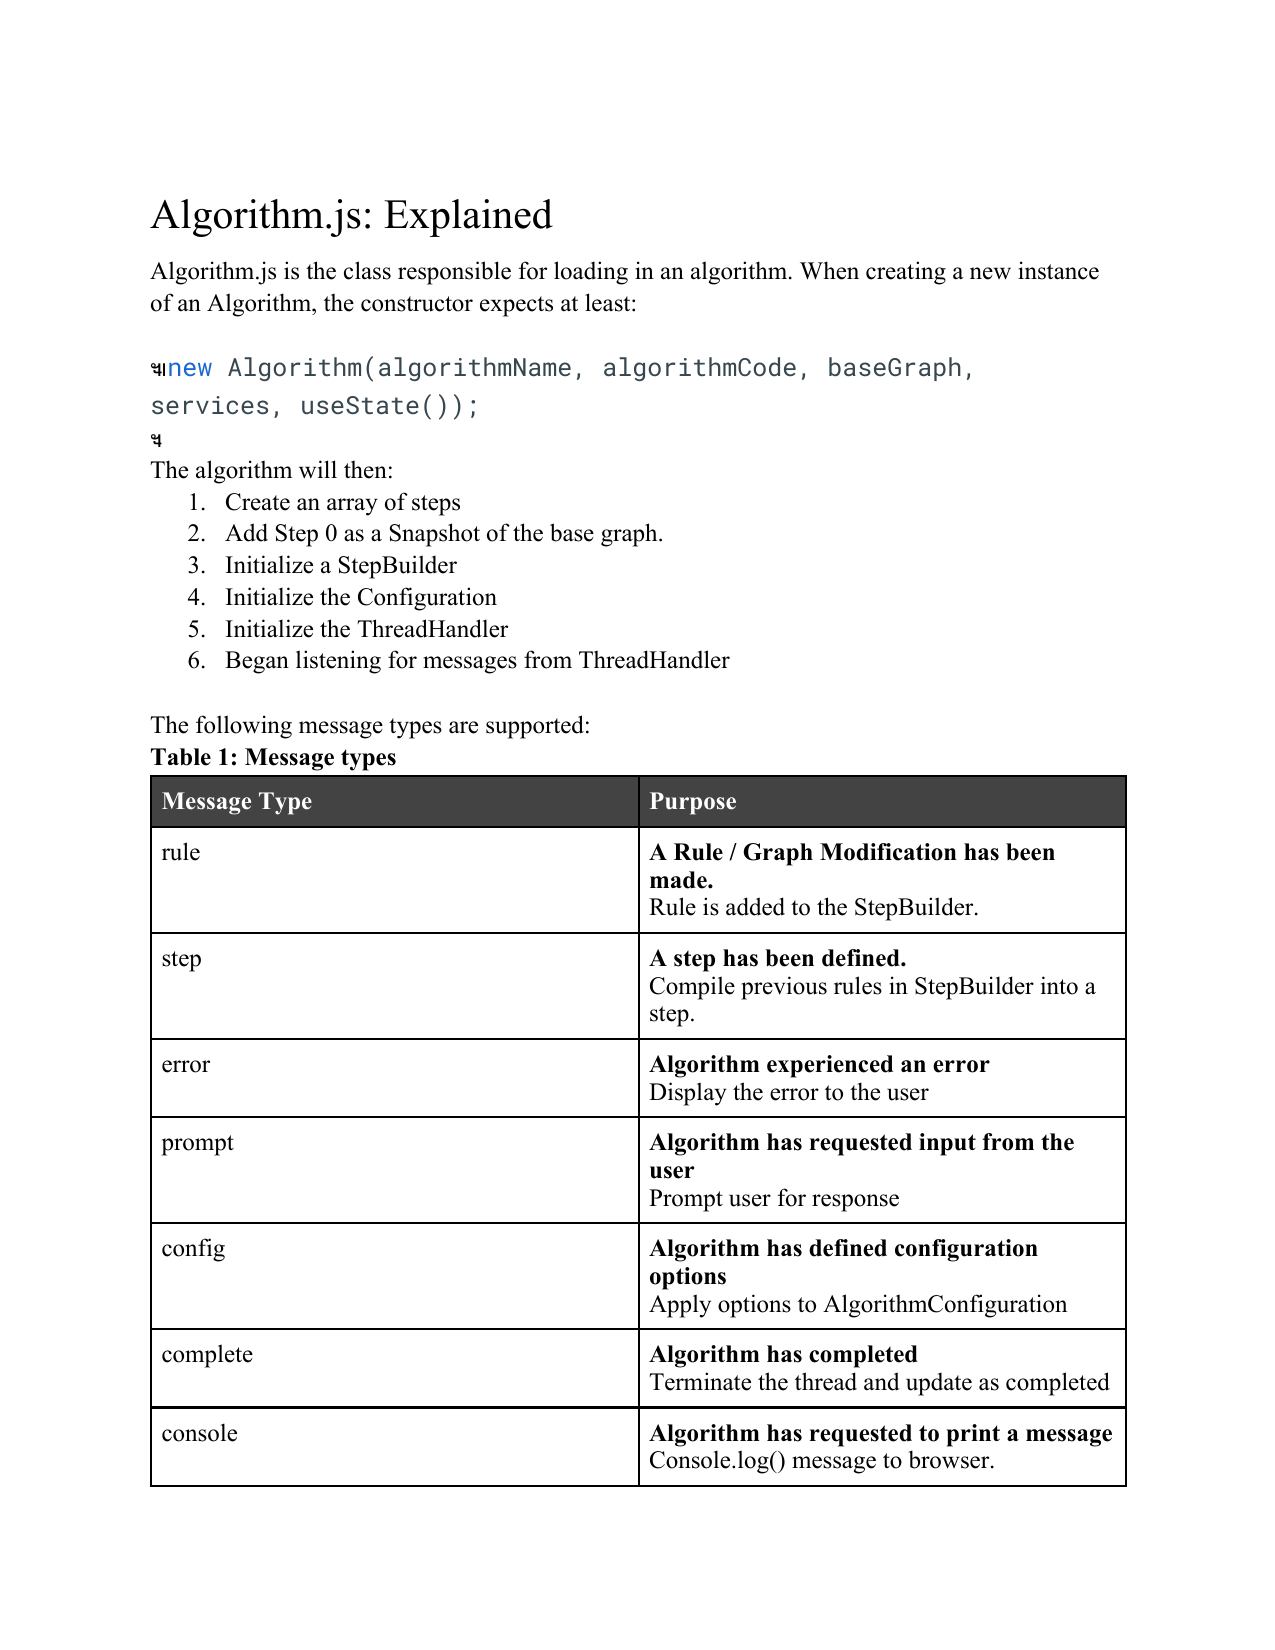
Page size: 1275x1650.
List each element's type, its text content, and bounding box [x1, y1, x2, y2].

list Add Step 0 as a Snapshot of the base graph. [187, 519, 1125, 547]
table_cell Algorithm has requested input from the user Prompt user for response [640, 1118, 1125, 1222]
text new Algorithm(algorithmName, algorithmCode, baseGraph, services, useState()); [150, 350, 1125, 421]
list Initialize the Configuration [187, 583, 1125, 611]
table_cell Algorithm has requested to print a message Console.log() message to browser. [640, 1409, 1125, 1485]
table_cell config [152, 1224, 638, 1328]
table_cell console [152, 1409, 638, 1485]
table_cell complete [152, 1330, 638, 1406]
table_cell A step has been defined. Compile previous rules in StepBuilder into a step. [640, 934, 1125, 1038]
text The algorithm will then: [150, 456, 1125, 484]
text Table 1: Message types [150, 743, 1125, 771]
table_cell step [152, 934, 638, 1038]
table_header Purpose [640, 777, 1125, 826]
text The following message types are supported: [150, 711, 1125, 739]
list Initialize the ThreadHandler [187, 615, 1125, 642]
subtitle Algorithm.js: Explained [150, 192, 1125, 238]
table_cell Algorithm experienced an error Display the error to the user [640, 1040, 1125, 1116]
text Algorithm.js is the class responsible for loading in an algorithm. When creating a new instance of an Algorithm, the constructor expects at least: [150, 257, 1125, 317]
table_header Message Type [152, 777, 638, 826]
table_cell Algorithm has completed Terminate the thread and update as completed [640, 1330, 1125, 1406]
table_cell prompt [152, 1118, 638, 1222]
list Initialize a StepBuilder [187, 551, 1125, 579]
table_cell rule [152, 828, 638, 932]
table_cell error [152, 1040, 638, 1116]
text  [150, 426, 1125, 452]
list Began listening for messages from ThreadHandler [187, 647, 1125, 674]
list Create an array of steps [187, 488, 1125, 515]
table_cell A Rule / Graph Modification has been made. Rule is added to the StepBuilder. [640, 828, 1125, 932]
table_cell Algorithm has defined configuration options Apply options to AlgorithmConfiguration [640, 1224, 1125, 1328]
